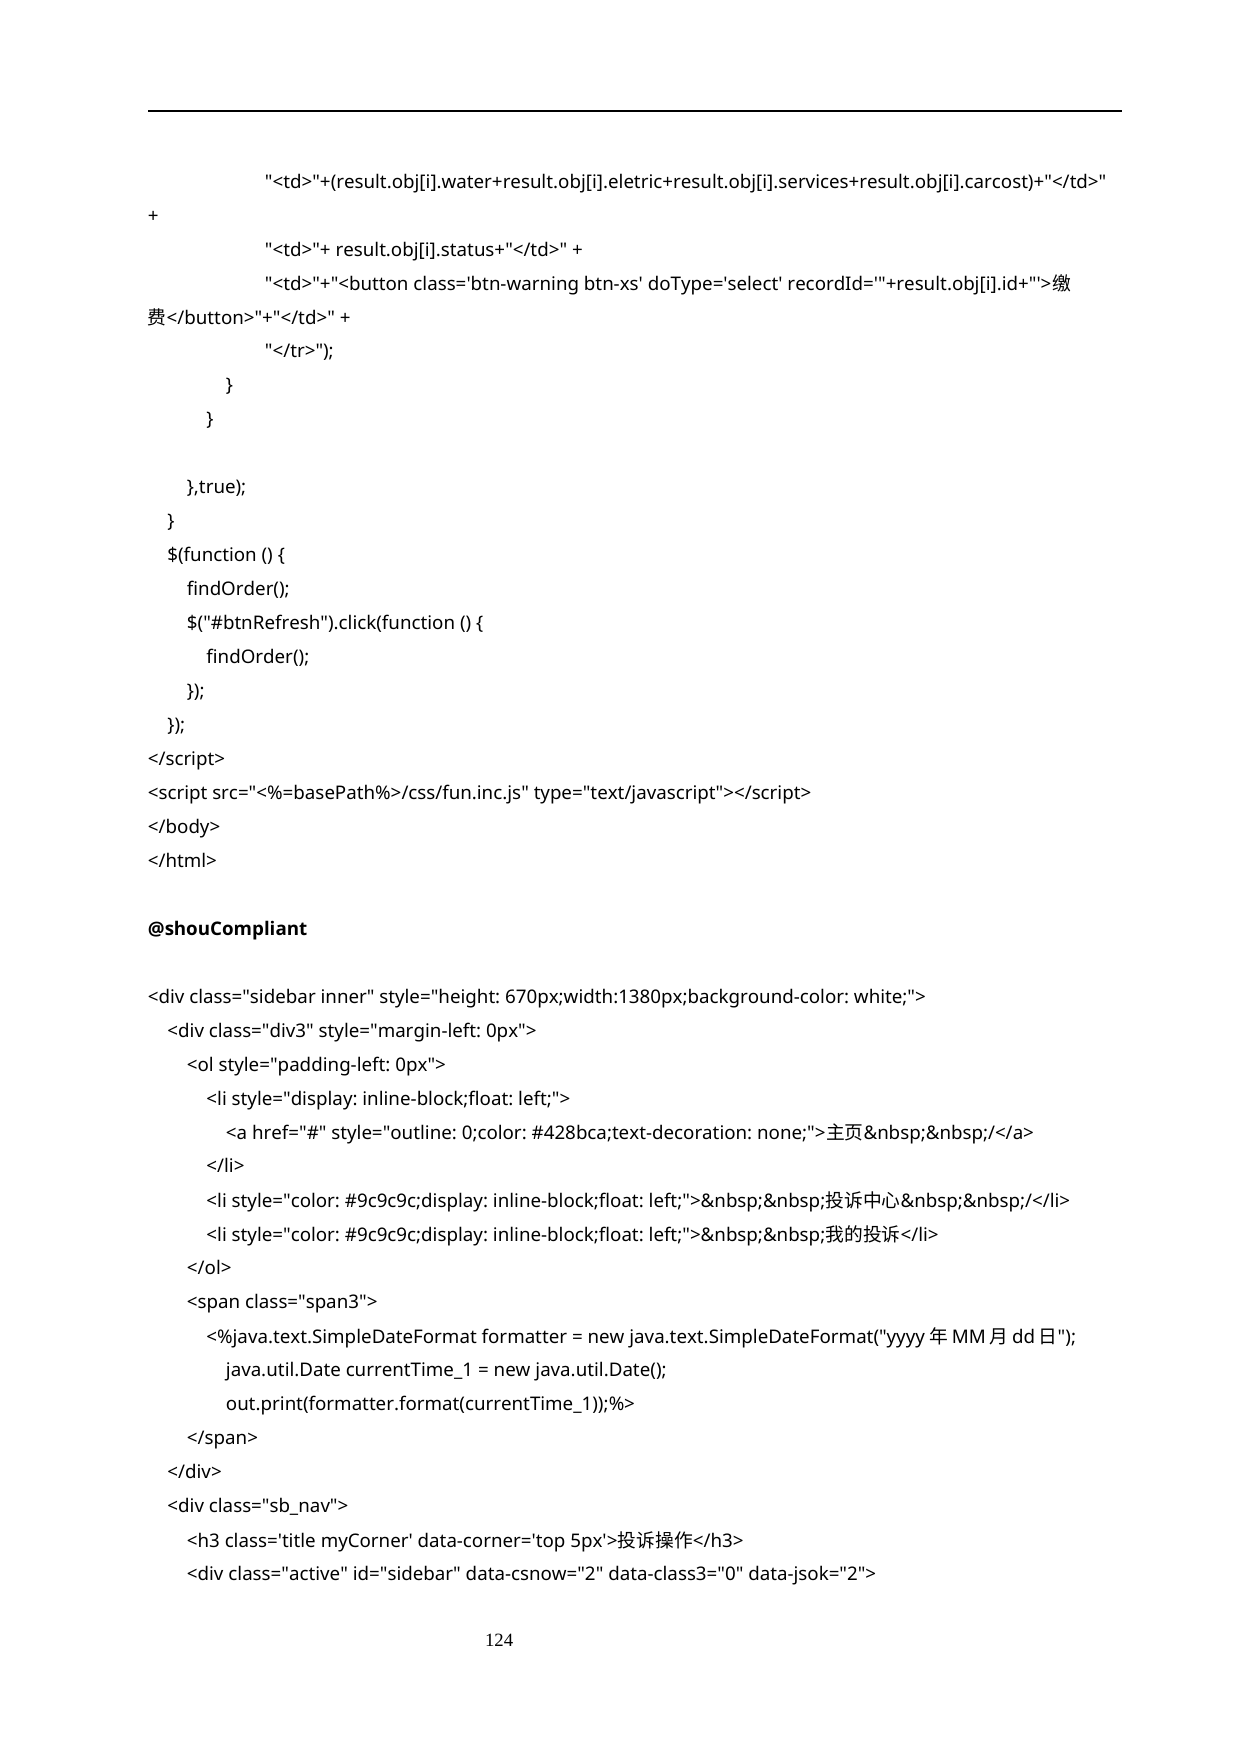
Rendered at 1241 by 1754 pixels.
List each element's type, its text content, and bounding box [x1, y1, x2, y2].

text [148, 945, 1122, 1590]
text @shouCompliant [148, 911, 1122, 945]
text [148, 164, 1122, 877]
